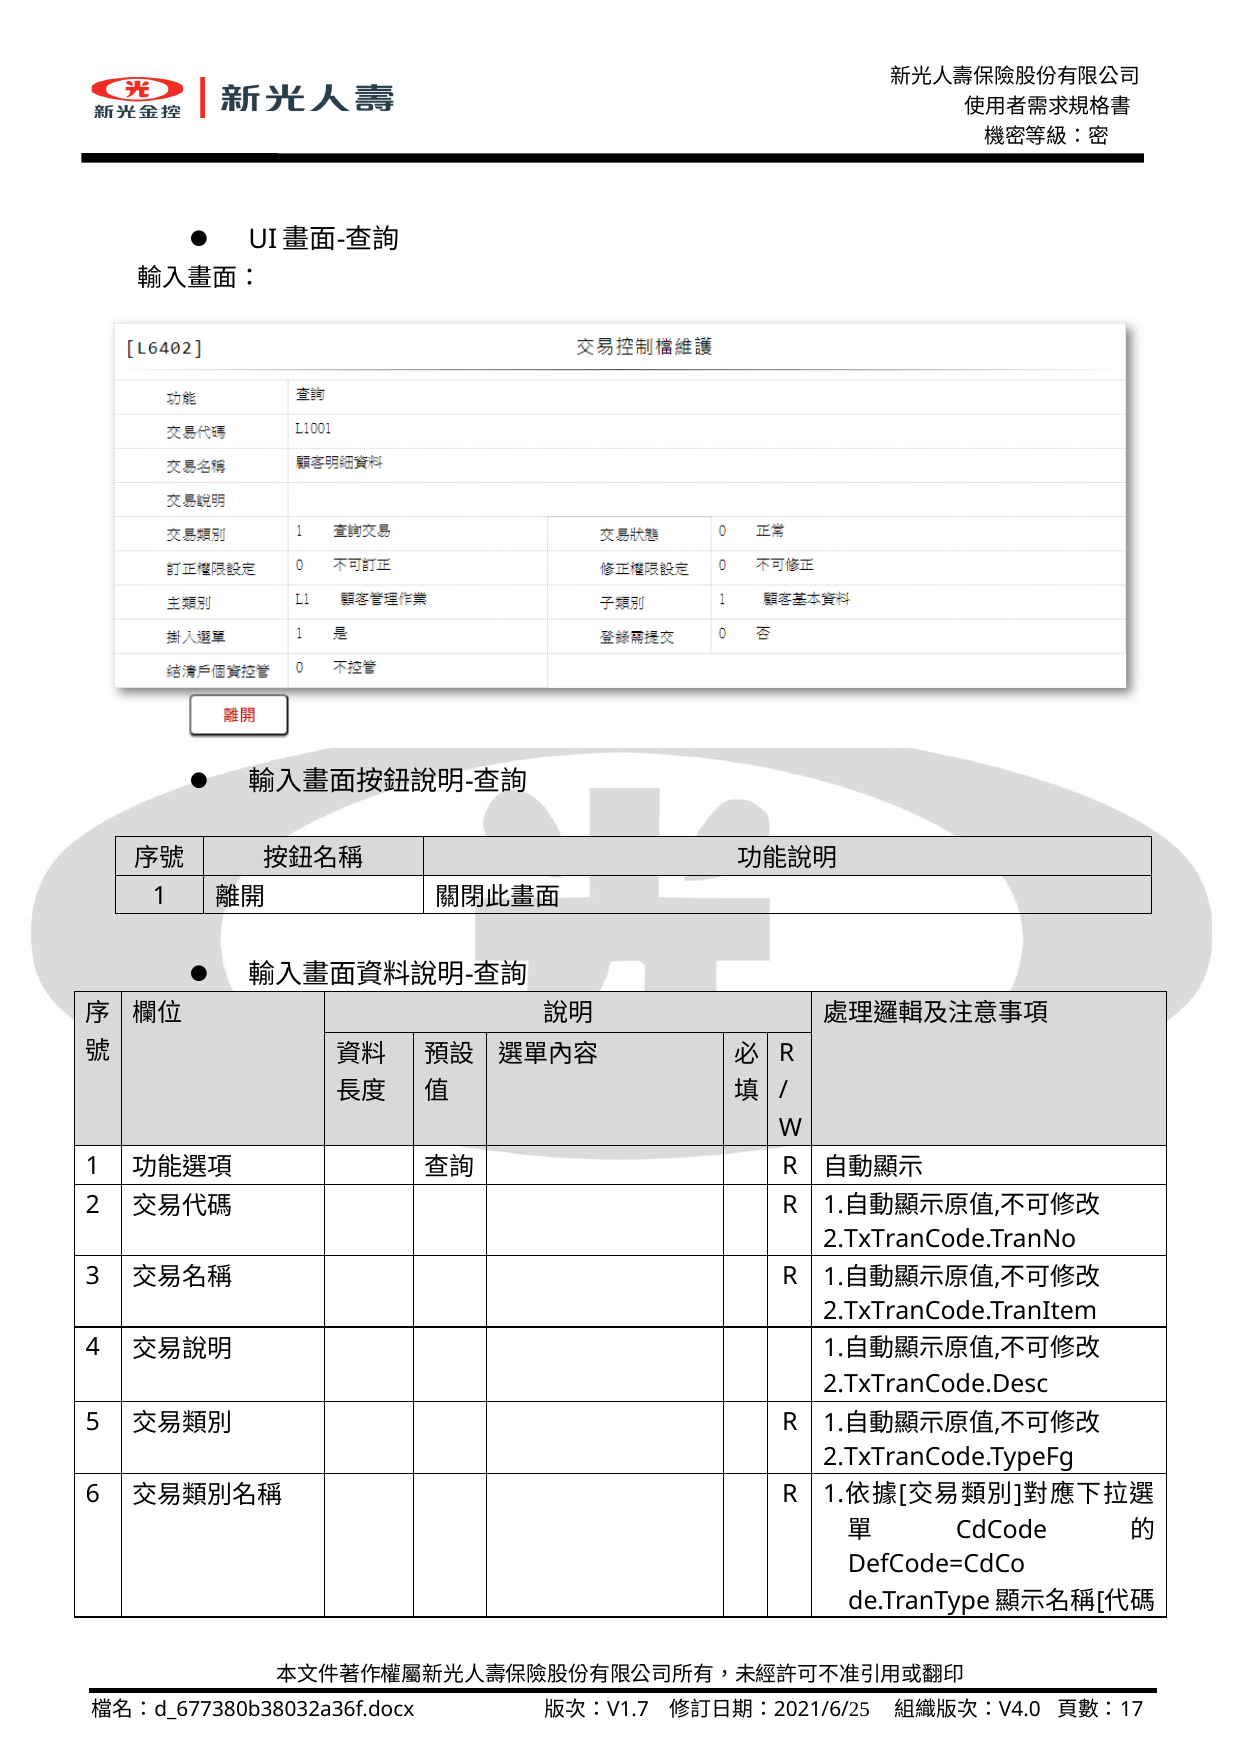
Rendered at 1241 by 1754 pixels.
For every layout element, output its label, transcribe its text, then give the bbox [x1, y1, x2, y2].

picture [25, 305, 1215, 1166]
table_cell [724, 1185, 767, 1255]
table_cell 關閉此畫面 [424, 876, 1151, 913]
table_cell 4 [75, 1328, 121, 1401]
table_cell [325, 1146, 413, 1184]
table_cell [487, 1185, 723, 1255]
table_cell 資料長度 [325, 1033, 413, 1145]
table_cell 交易類別 [122, 1402, 324, 1472]
table_header 序號 [75, 992, 121, 1145]
table_cell [768, 1328, 811, 1401]
table_cell 1 [75, 1146, 121, 1184]
table_header 功能說明 [424, 837, 1151, 875]
text 輸入畫面： [138, 257, 1152, 294]
table_cell 功能選項 [122, 1146, 324, 1184]
table_cell [724, 1402, 767, 1472]
table_cell R [768, 1474, 811, 1616]
table_cell 1.自動顯示原值,不可修改 2.TxTranCode.TypeFg [812, 1402, 1166, 1472]
table_cell 1.自動顯示原值,不可修改 2.TxTranCode.TranItem [812, 1256, 1166, 1326]
table_cell 1 [116, 876, 203, 913]
table_cell R/W [768, 1033, 811, 1145]
table_cell [487, 1402, 723, 1472]
table_cell [325, 1402, 413, 1472]
table_cell 3 [75, 1256, 121, 1326]
list 輸入畫面資料說明-查詢 [189, 952, 1152, 991]
table_cell [325, 1474, 413, 1616]
table_cell 離開 [204, 876, 423, 913]
table_cell 交易說明 [122, 1328, 324, 1401]
table_cell 必填 [724, 1033, 767, 1145]
table_cell [414, 1185, 486, 1255]
table_cell [414, 1402, 486, 1472]
table_cell [487, 1328, 723, 1401]
table_cell [414, 1256, 486, 1326]
table_cell 預設值 [414, 1033, 486, 1145]
table_cell 自動顯示 [812, 1146, 1166, 1184]
table_cell [724, 1328, 767, 1401]
table_cell 查詢 [414, 1146, 486, 1184]
table_cell R [768, 1146, 811, 1184]
table_header 序號 [116, 837, 203, 875]
table_cell 2 [75, 1185, 121, 1255]
table_cell [414, 1328, 486, 1401]
picture [91, 61, 417, 118]
table_header 欄位 [122, 992, 324, 1145]
table_header 按鈕名稱 [204, 837, 423, 875]
table_cell 交易類別名稱 [122, 1474, 324, 1616]
table_cell 交易代碼 [122, 1185, 324, 1255]
list UI畫面-查詢 [189, 217, 1152, 257]
table_cell [487, 1474, 723, 1616]
table_cell [724, 1256, 767, 1326]
table_cell R [768, 1185, 811, 1255]
table_cell [414, 1474, 486, 1616]
table_cell [724, 1474, 767, 1616]
table_cell [487, 1256, 723, 1326]
table_header 處理邏輯及注意事項 [812, 992, 1166, 1145]
table_cell 1.自動顯示原值,不可修改 2.TxTranCode.Desc [812, 1328, 1166, 1401]
list 輸入畫面按鈕說明-查詢 [189, 759, 1152, 799]
table_cell [325, 1256, 413, 1326]
table_cell 選單內容 [487, 1033, 723, 1145]
table_cell [325, 1185, 413, 1255]
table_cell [812, 1474, 1166, 1616]
table_cell 交易名稱 [122, 1256, 324, 1326]
table_cell 1.自動顯示原值,不可修改 2.TxTranCode.TranNo [812, 1185, 1166, 1255]
table_cell [325, 1328, 413, 1401]
table_cell [487, 1146, 723, 1184]
table_cell 6 [75, 1474, 121, 1616]
table_cell R [768, 1402, 811, 1472]
table_header 說明 [325, 992, 811, 1032]
table_cell 5 [75, 1402, 121, 1472]
table_cell R [768, 1256, 811, 1326]
table_cell [724, 1146, 767, 1184]
